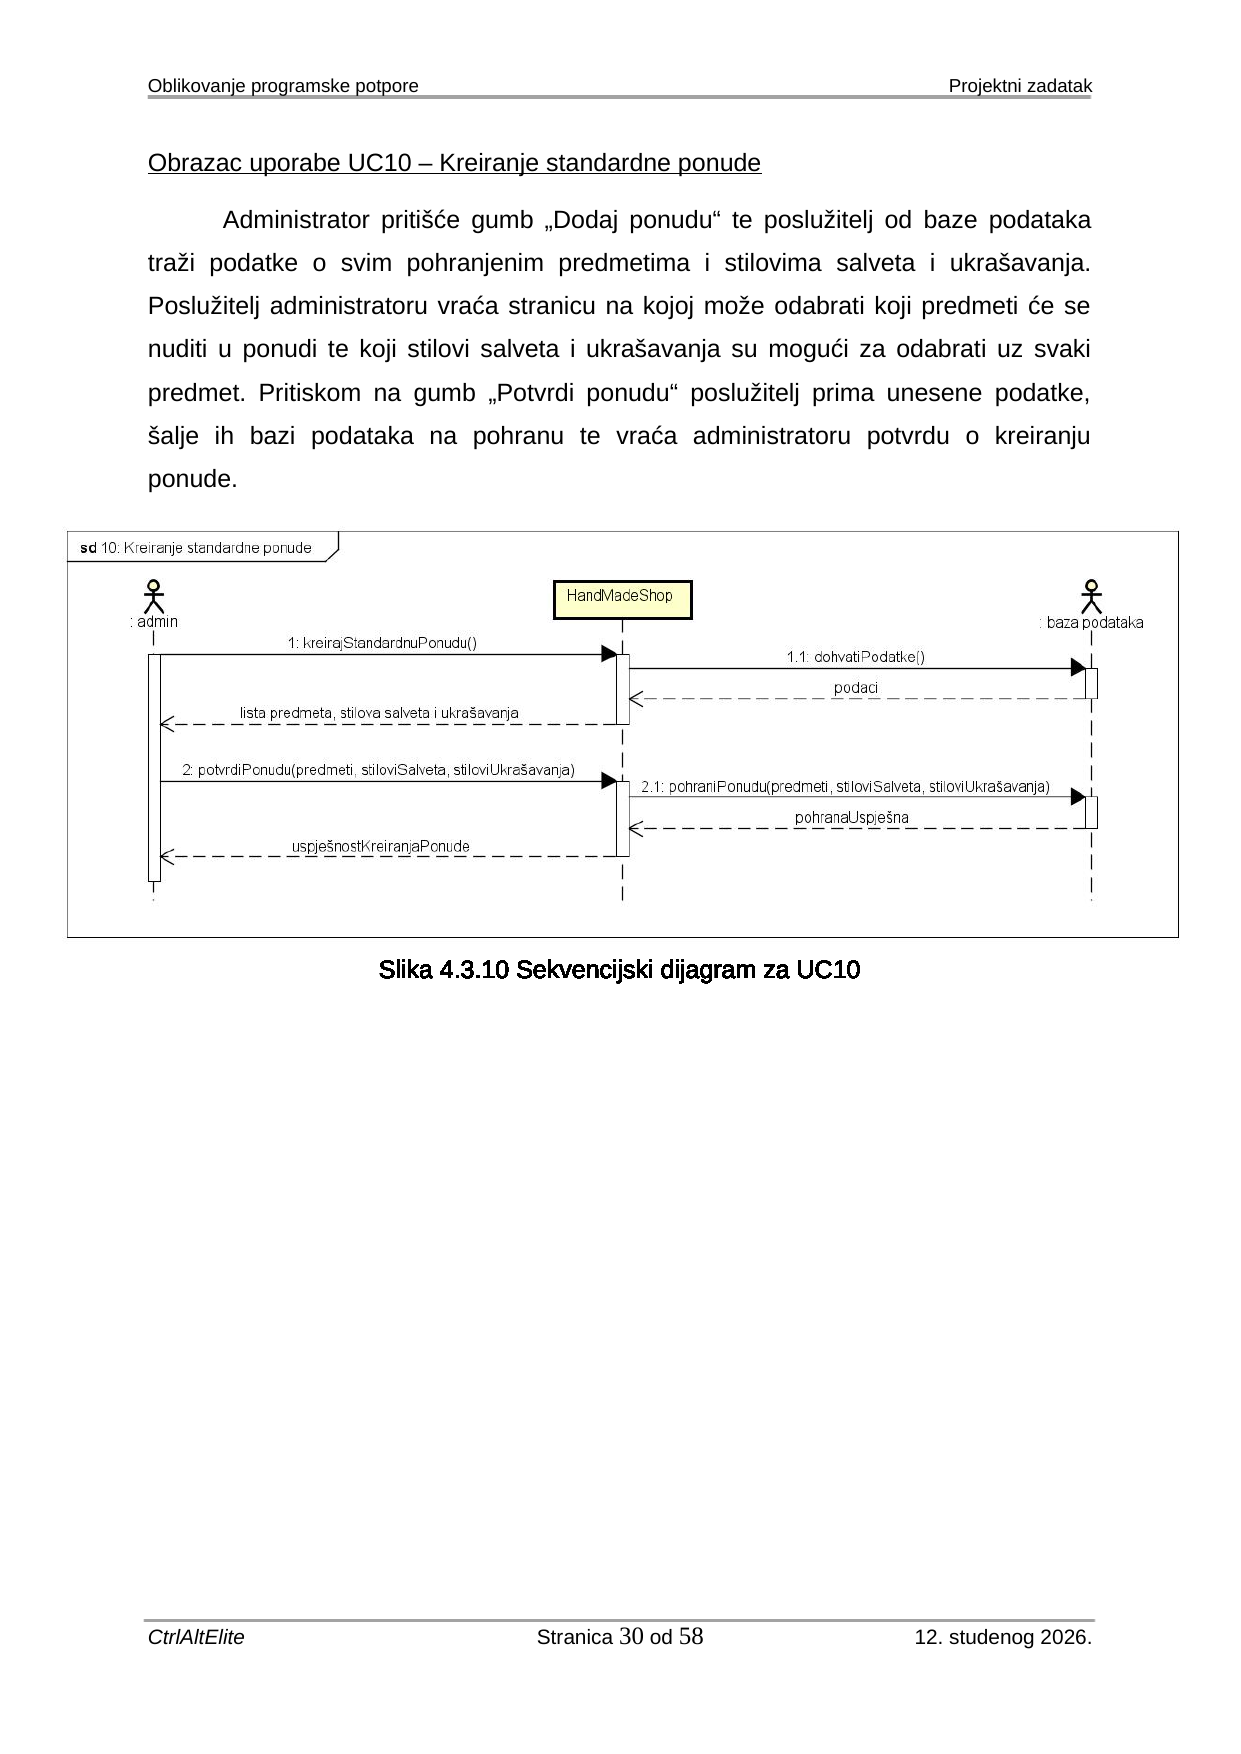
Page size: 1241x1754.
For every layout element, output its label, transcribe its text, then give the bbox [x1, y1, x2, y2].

picture [54, 518, 1191, 949]
picture [147, 95, 1092, 99]
text Obrazac uporabe UC10 – Kreiranje standardne ponude [148, 148, 1093, 176]
text Administrator pritišće gumb „Dodaj ponudu“ te poslužitelj od baze podataka traži podatke o svim pohranjenim predmetima i stilovima salveta i ukrašavanja. Poslužitelj administratoru vraća stranicu na kojoj može odabrati koji predmeti će se nuditi u ponudi te koji stilovi salveta i ukrašavanja su mogući za odabrati uz svaki predmet. Pritiskom na gumb „Potvrdi ponudu“ poslužitelj prima unesene podatke, šalje ih bazi podataka na pohranu te vraća administratoru potvrdu o kreiranju ponude. [148, 205, 1093, 493]
